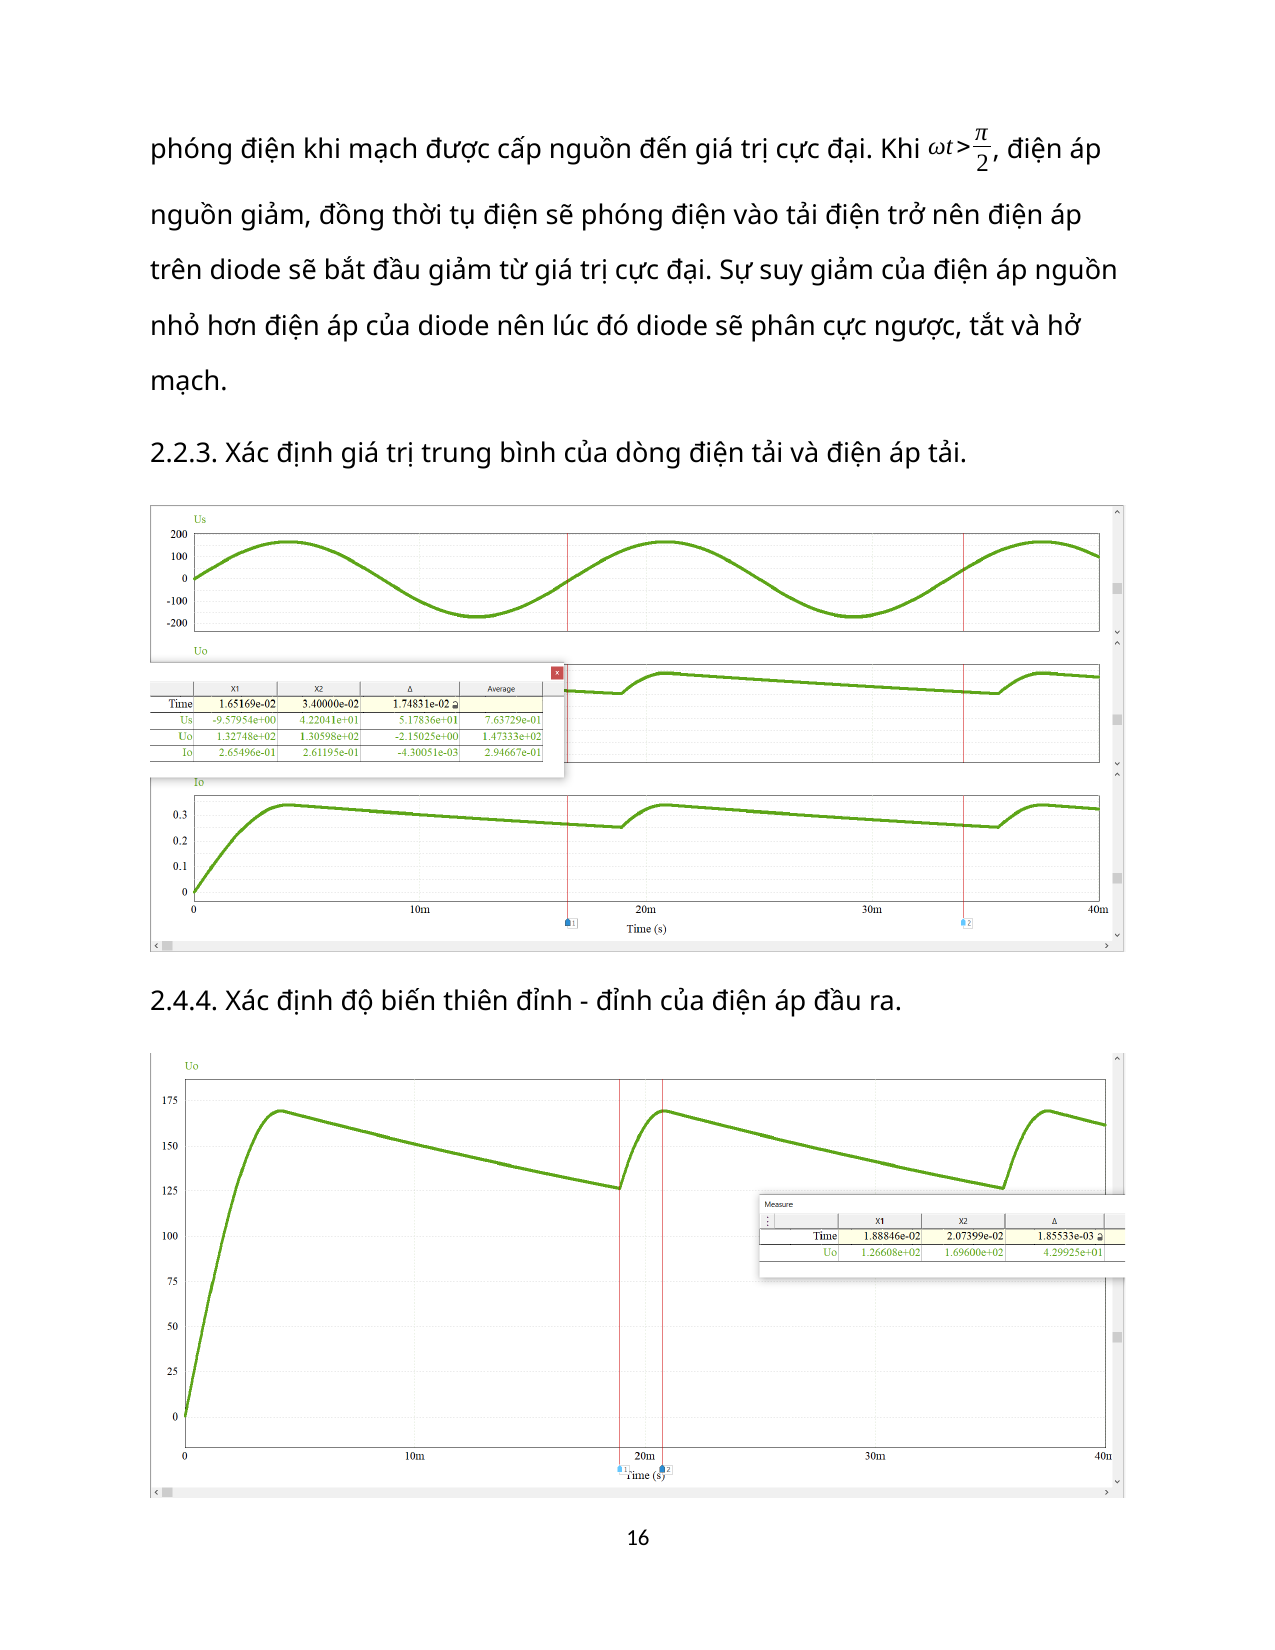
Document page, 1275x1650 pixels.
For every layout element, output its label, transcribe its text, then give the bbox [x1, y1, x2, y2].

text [150, 118, 1125, 398]
picture [150, 505, 1125, 952]
text 2.2.3. Xác định giá trị trung bình của dòng điện tải và điện áp tải. [150, 433, 1125, 470]
picture [150, 1053, 1125, 1498]
text 2.4.4. Xác định độ biến thiên đỉnh - đỉnh của điện áp đầu ra. [150, 982, 1125, 1019]
